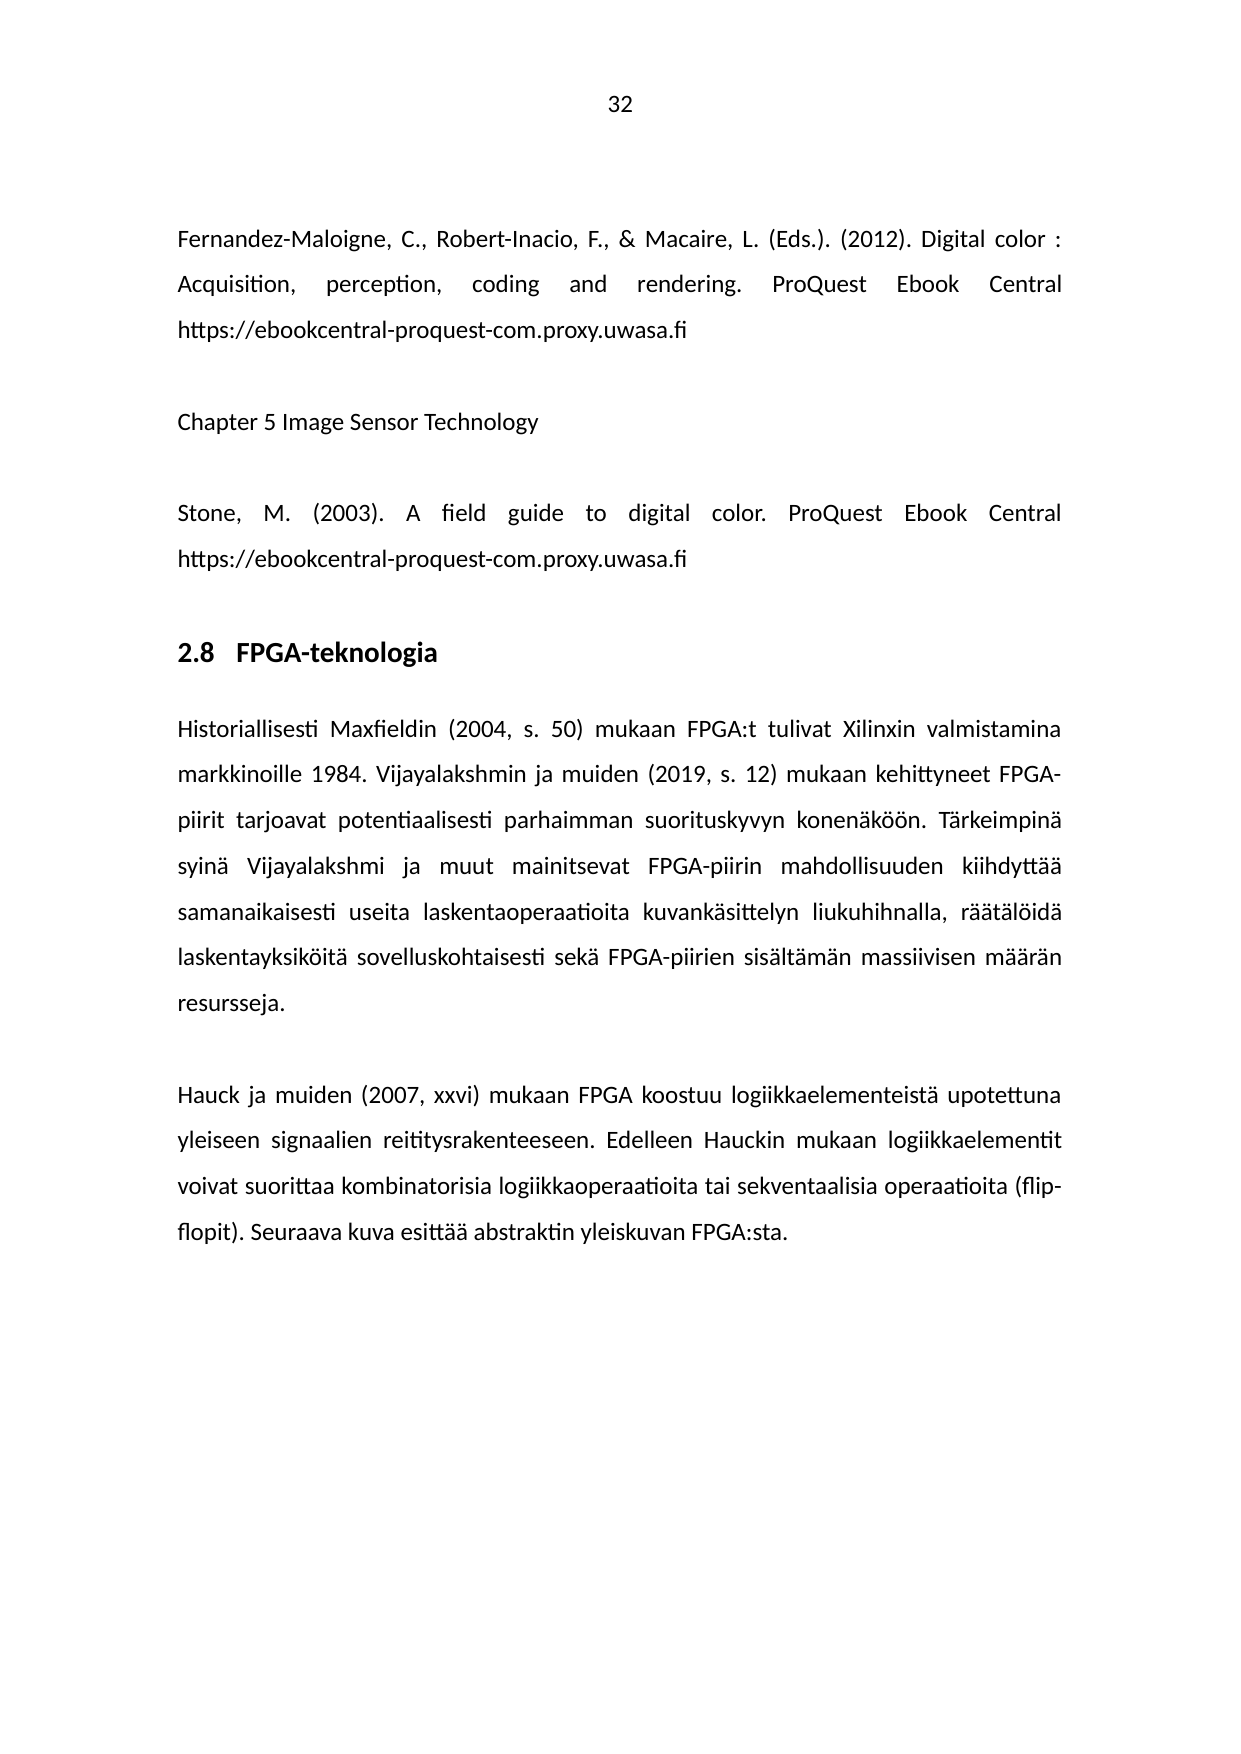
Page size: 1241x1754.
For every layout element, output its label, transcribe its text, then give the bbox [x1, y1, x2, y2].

text Stone, M. (2003). A field guide to digital color. ProQuest Ebook Central https://ebookcentral-proquest-com.proxy.uwasa.fi [177, 497, 1063, 573]
subtitle FPGA-teknologia [177, 634, 1063, 670]
text Historiallisesti Maxfieldin (2004, s. 50) mukaan FPGA:t tulivat Xilinxin valmistamina markkinoille 1984. Vijayalakshmin ja muiden (2019, s. 12) mukaan kehittyneet FPGA-piirit tarjoavat potentiaalisesti parhaimman suorituskyvyn konenäköön. Tärkeimpinä syinä Vijayalakshmi ja muut mainitsevat FPGA-piirin mahdollisuuden kiihdyttää samanaikaisesti useita laskentaoperaatioita kuvankäsittelyn liukuhihnalla, räätälöidä laskentayksiköitä sovelluskohtaisesti sekä FPGA-piirien sisältämän massiivisen määrän resursseja. [177, 713, 1063, 1018]
text Chapter 5 Image Sensor Technology [177, 406, 1063, 436]
text Fernandez-Maloigne, C., Robert-Inacio, F., & Macaire, L. (Eds.). (2012). Digital color : Acquisition, perception, coding and rendering. ProQuest Ebook Central https://ebookcentral-proquest-com.proxy.uwasa.fi [177, 223, 1063, 345]
text Hauck ja muiden (2007, xxvi) mukaan FPGA koostuu logiikkaelementeistä upotettuna yleiseen signaalien reititysrakenteeseen. Edelleen Hauckin mukaan logiikkaelementit voivat suorittaa kombinatorisia logiikkaoperaatioita tai sekventaalisia operaatioita (flip-flopit). Seuraava kuva esittää abstraktin yleiskuvan FPGA:sta. [177, 1079, 1063, 1246]
